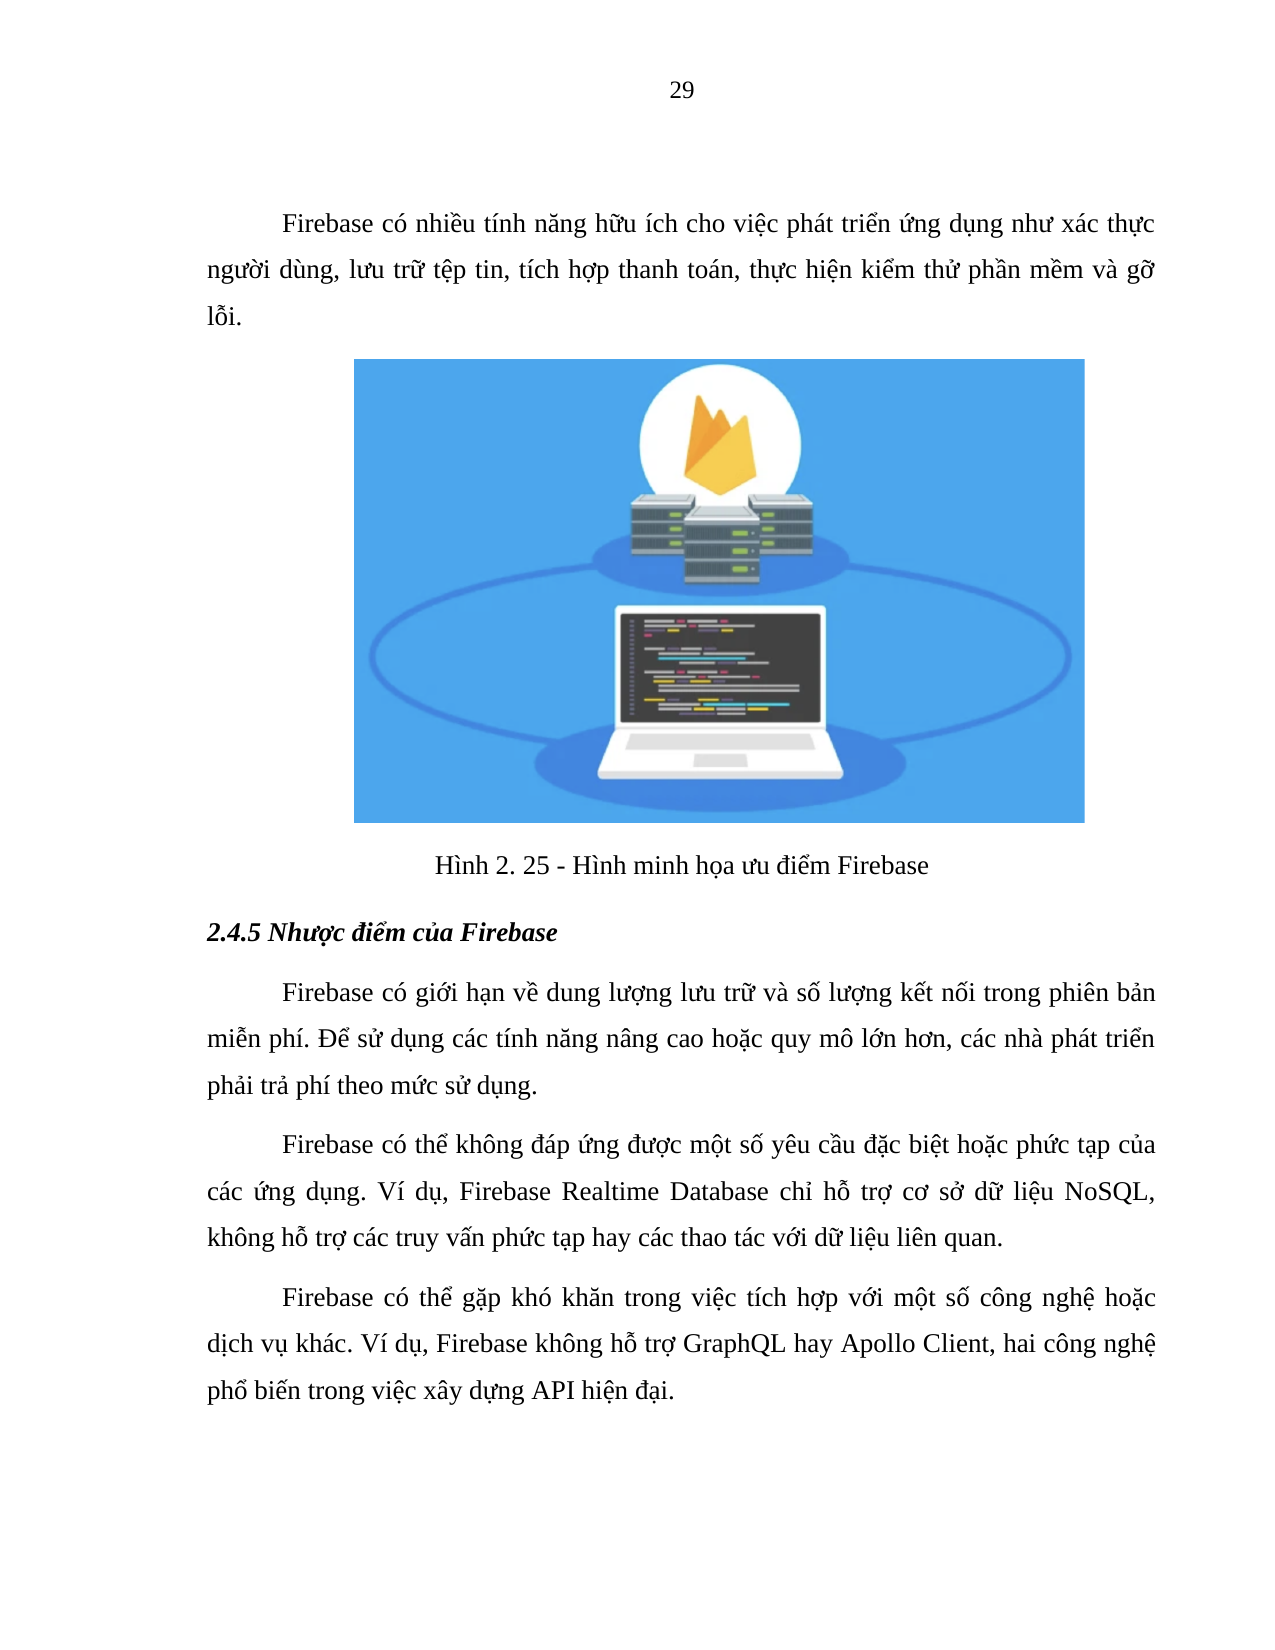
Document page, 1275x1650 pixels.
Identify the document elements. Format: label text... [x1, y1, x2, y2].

picture [354, 359, 1085, 823]
text Firebase có thể không đáp ứng được một số yêu cầu đặc biệt hoặc phức tạp của các ứng dụng. Ví dụ, Firebase Realtime Database chỉ hỗ trợ cơ sở dữ liệu NoSQL, không hỗ trợ các truy vấn phức tạp hay các thao tác với dữ liệu liên quan. [207, 1128, 1157, 1253]
text Firebase có thể gặp khó khăn trong việc tích hợp với một số công nghệ hoặc dịch vụ khác. Ví dụ, Firebase không hỗ trợ GraphQL hay Apollo Client, hai công nghệ phổ biến trong việc xây dựng API hiện đại. [207, 1281, 1157, 1405]
text Hình 2. 25 - Hình minh họa ưu điểm Firebase [207, 849, 1157, 880]
text Firebase có giới hạn về dung lượng lưu trữ và số lượng kết nối trong phiên bản miễn phí. Để sử dụng các tính năng nâng cao hoặc quy mô lớn hơn, các nhà phát triển phải trả phí theo mức sử dụng. [207, 976, 1157, 1100]
text Firebase có nhiều tính năng hữu ích cho việc phát triển ứng dụng như xác thực người dùng, lưu trữ tệp tin, tích hợp thanh toán, thực hiện kiểm thử phần mềm và gỡ lỗi. [207, 207, 1157, 331]
text 2.4.5 Nhược điểm của Firebase [207, 917, 1157, 948]
